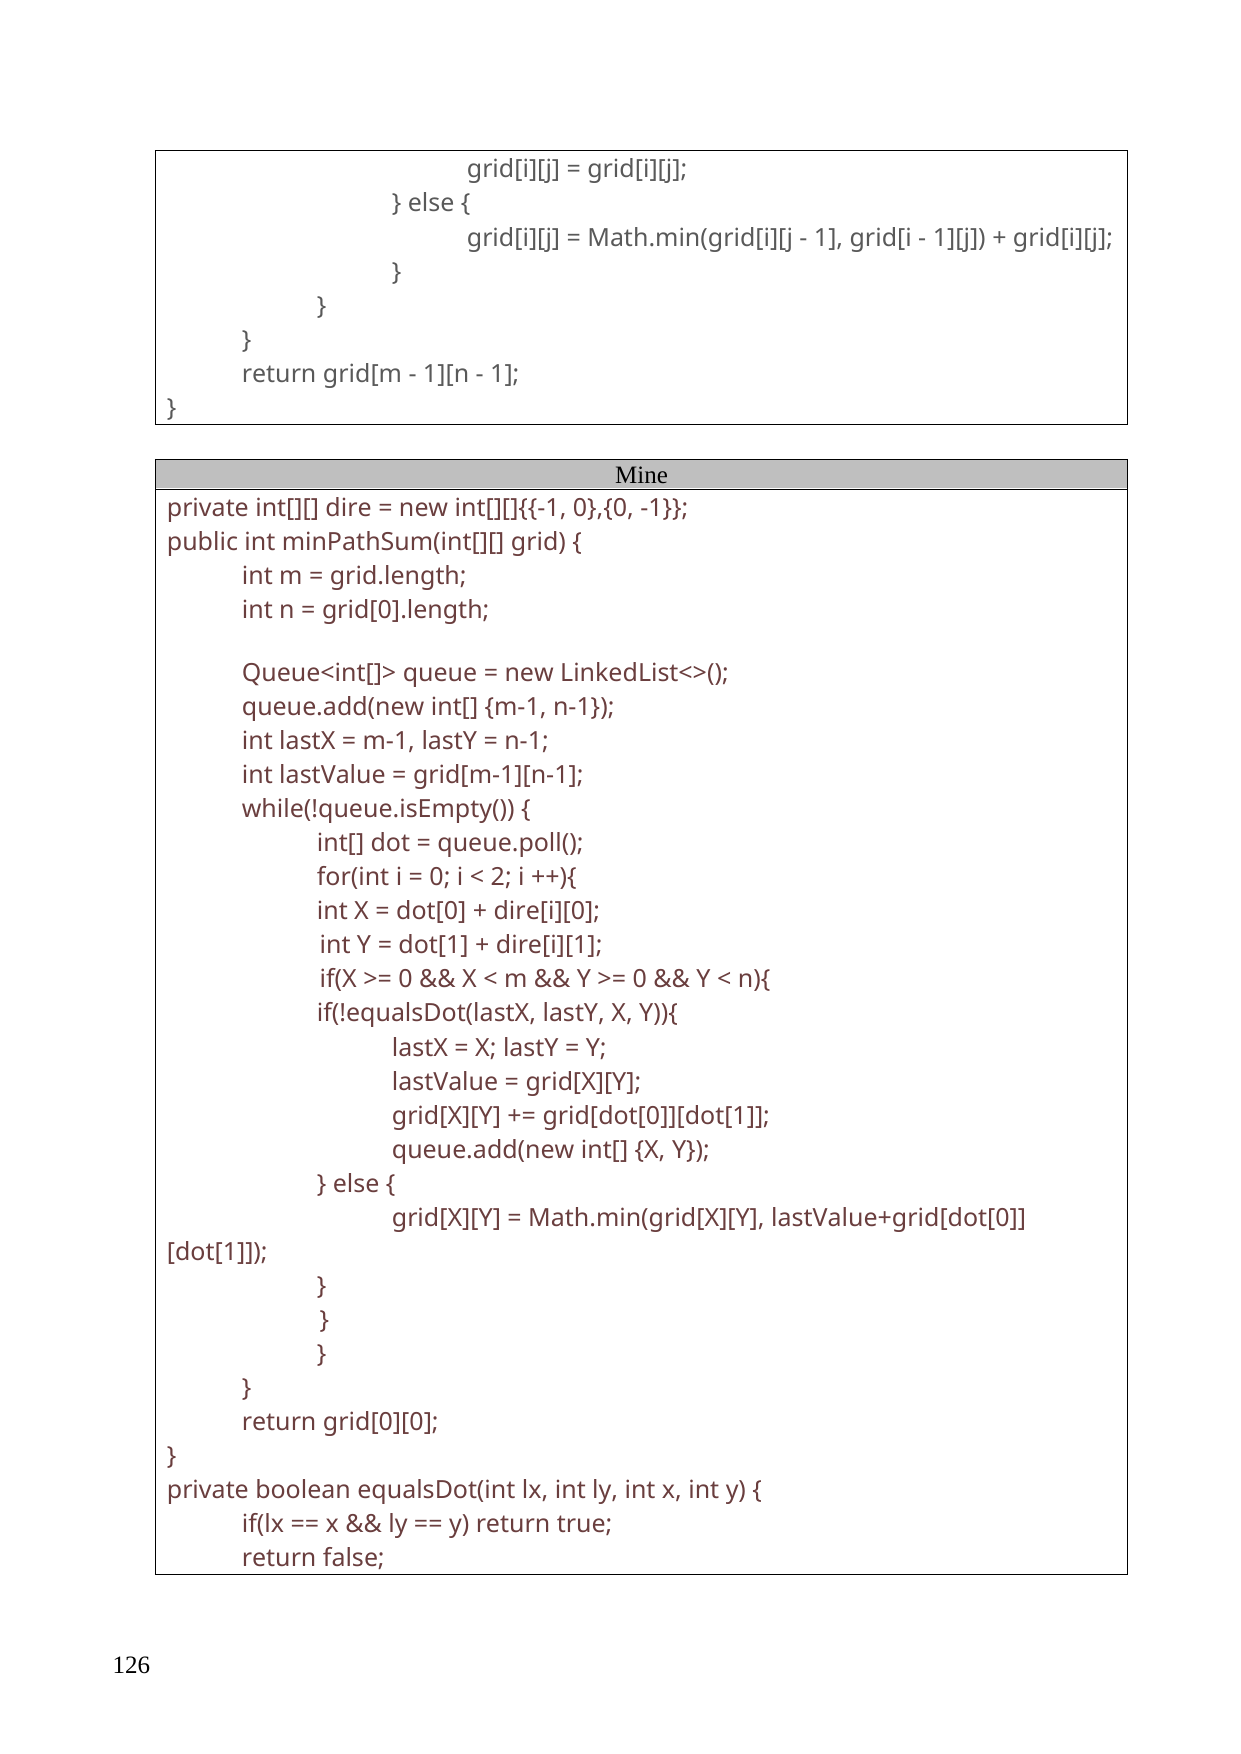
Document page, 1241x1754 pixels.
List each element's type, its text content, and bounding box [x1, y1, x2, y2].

table_header Mine [156, 460, 1127, 488]
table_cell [156, 490, 1127, 1574]
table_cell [156, 151, 1127, 423]
